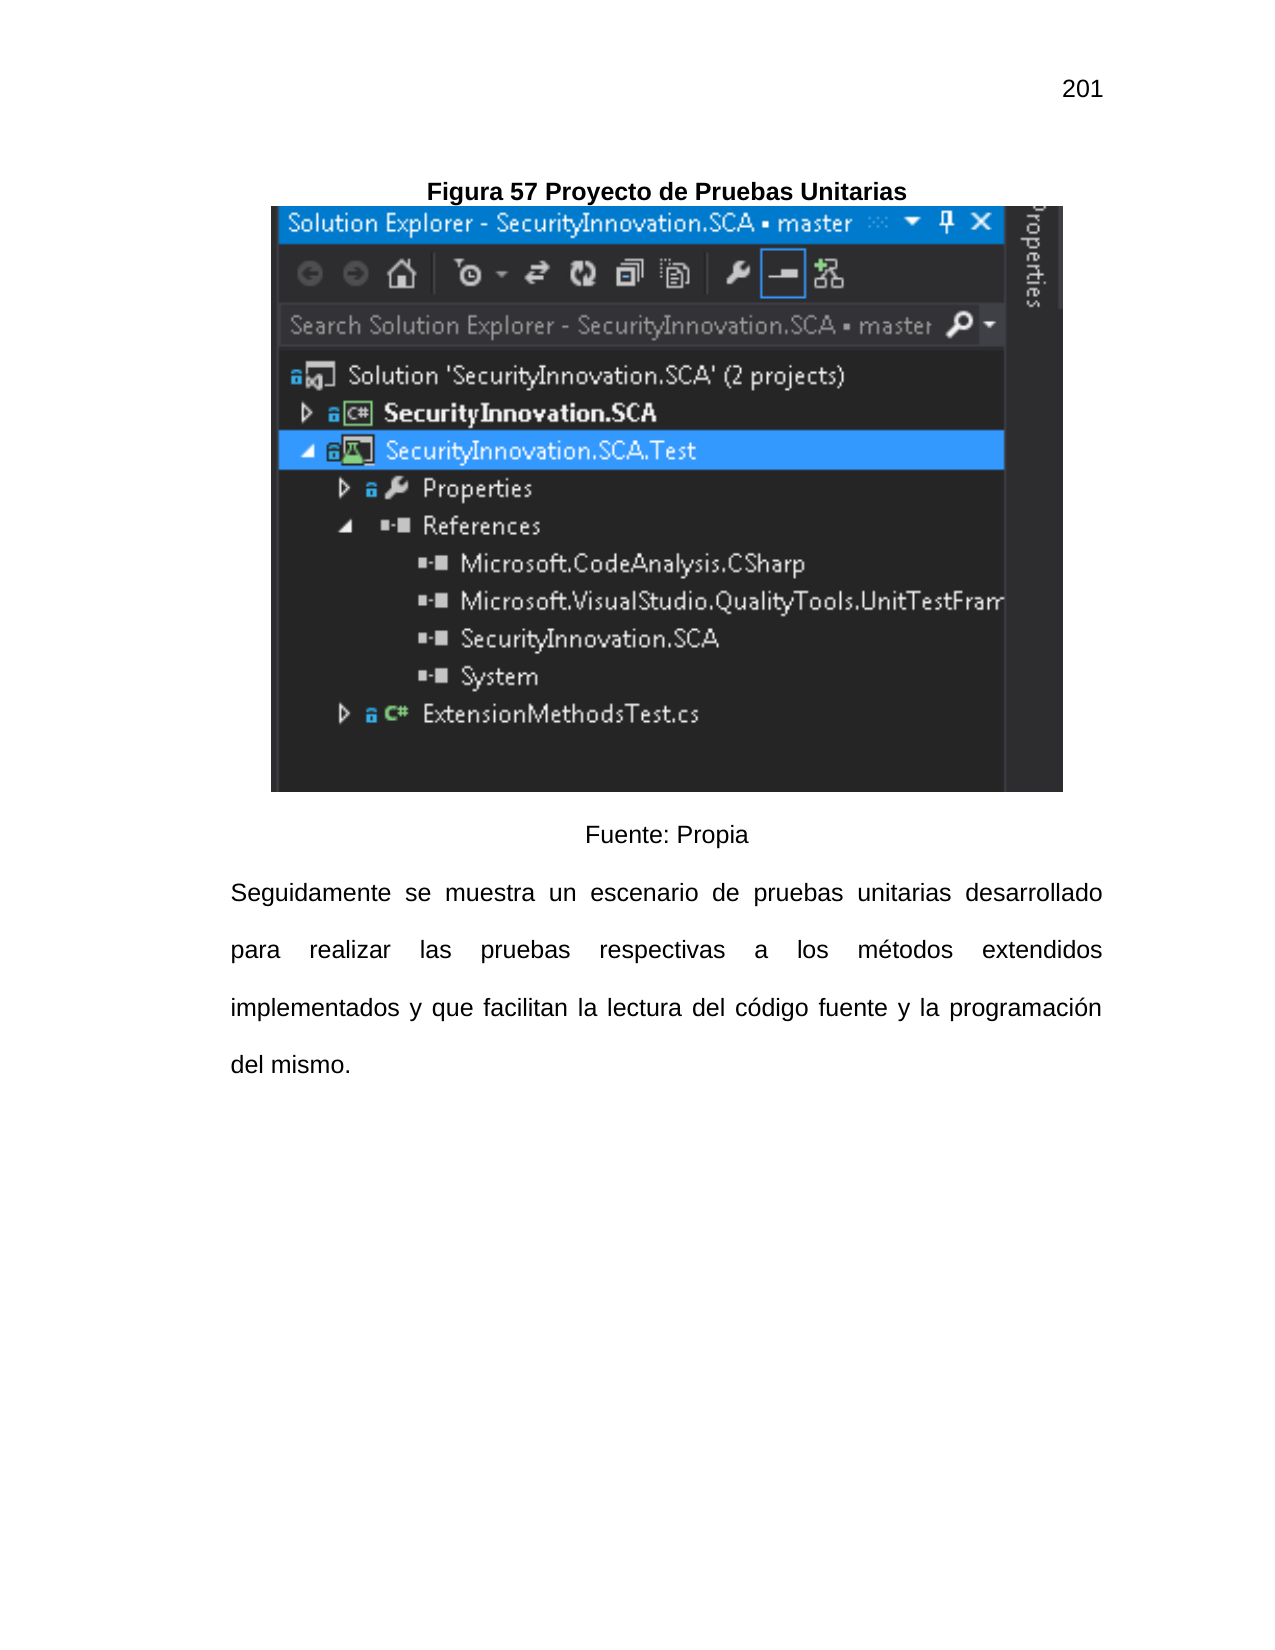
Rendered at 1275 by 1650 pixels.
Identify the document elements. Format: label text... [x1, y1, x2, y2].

text Figura 57 Proyecto de Pruebas Unitarias [230, 177, 1104, 206]
text Seguidamente se muestra un escenario de pruebas unitarias desarrollado para realizar las pruebas respectivas a los métodos extendidos implementados y que facilitan la lectura del código fuente y la programación del mismo. [230, 878, 1104, 1079]
picture [271, 206, 1063, 792]
